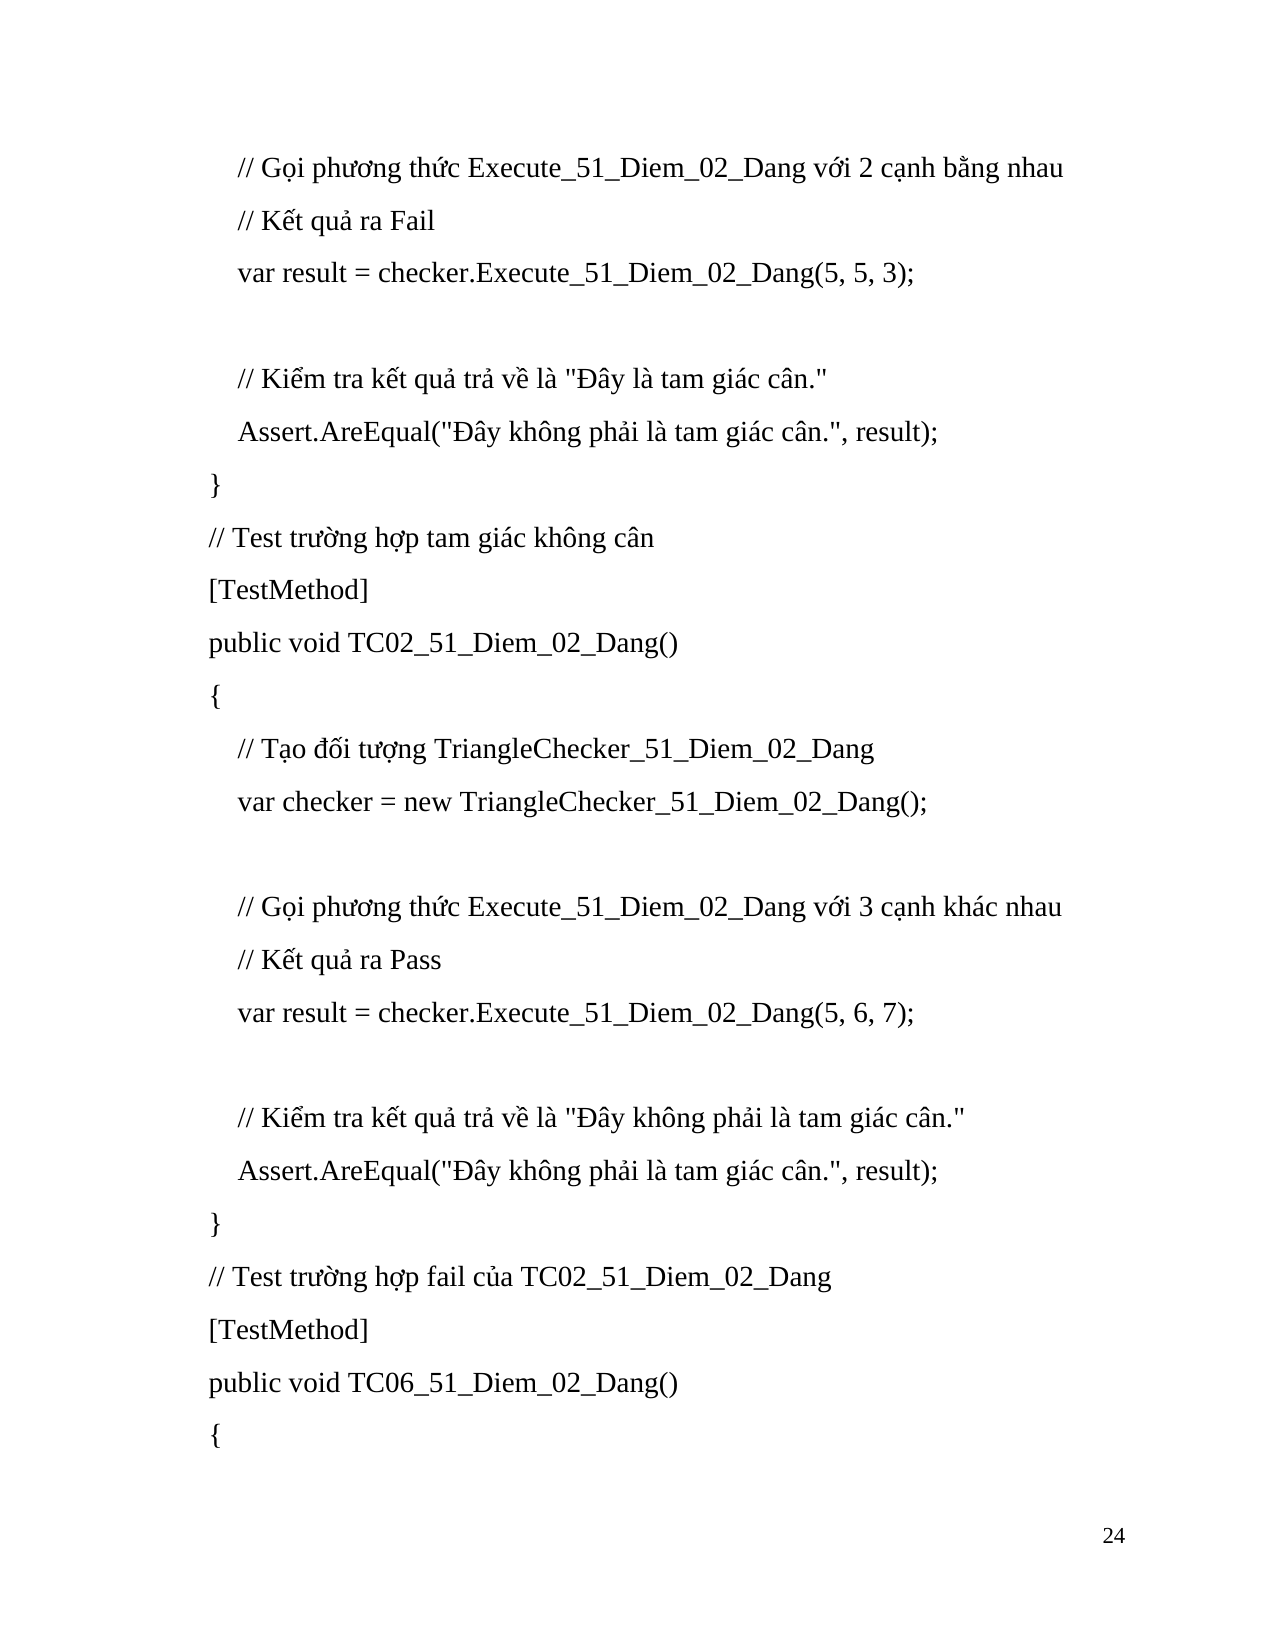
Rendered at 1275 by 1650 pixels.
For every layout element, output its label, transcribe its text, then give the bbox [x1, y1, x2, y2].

text Assert.AreEqual("Đây không phải là tam giác cân.", result); [150, 414, 1125, 448]
text // Gọi phương thức Execute_51_Diem_02_Dang với 2 cạnh bằng nhau [150, 150, 1125, 183]
text var checker = new TriangleChecker_51_Diem_02_Dang(); [150, 784, 1125, 817]
text // Kết quả ra Fail [150, 203, 1125, 236]
text [TestMethod] [150, 572, 1125, 606]
text } [150, 1206, 1125, 1240]
text [TestMethod] [150, 1312, 1125, 1345]
text public void TC06_51_Diem_02_Dang() [150, 1365, 1125, 1398]
text { [150, 678, 1125, 712]
text // Test trường hợp fail của TC02_51_Diem_02_Dang [150, 1259, 1125, 1293]
text var result = checker.Execute_51_Diem_02_Dang(5, 6, 7); [150, 995, 1125, 1028]
text // Kiểm tra kết quả trả về là "Đây không phải là tam giác cân." [150, 1101, 1125, 1134]
text public void TC02_51_Diem_02_Dang() [150, 625, 1125, 659]
text // Kết quả ra Pass [150, 942, 1125, 976]
text } [150, 467, 1125, 500]
text // Test trường hợp tam giác không cân [150, 520, 1125, 553]
text { [150, 1417, 1125, 1451]
text var result = checker.Execute_51_Diem_02_Dang(5, 5, 3); [150, 256, 1125, 289]
text // Kiểm tra kết quả trả về là "Đây là tam giác cân." [150, 361, 1125, 395]
text // Tạo đối tượng TriangleChecker_51_Diem_02_Dang [150, 731, 1125, 764]
text // Gọi phương thức Execute_51_Diem_02_Dang với 3 cạnh khác nhau [150, 889, 1125, 923]
text Assert.AreEqual("Đây không phải là tam giác cân.", result); [150, 1153, 1125, 1187]
